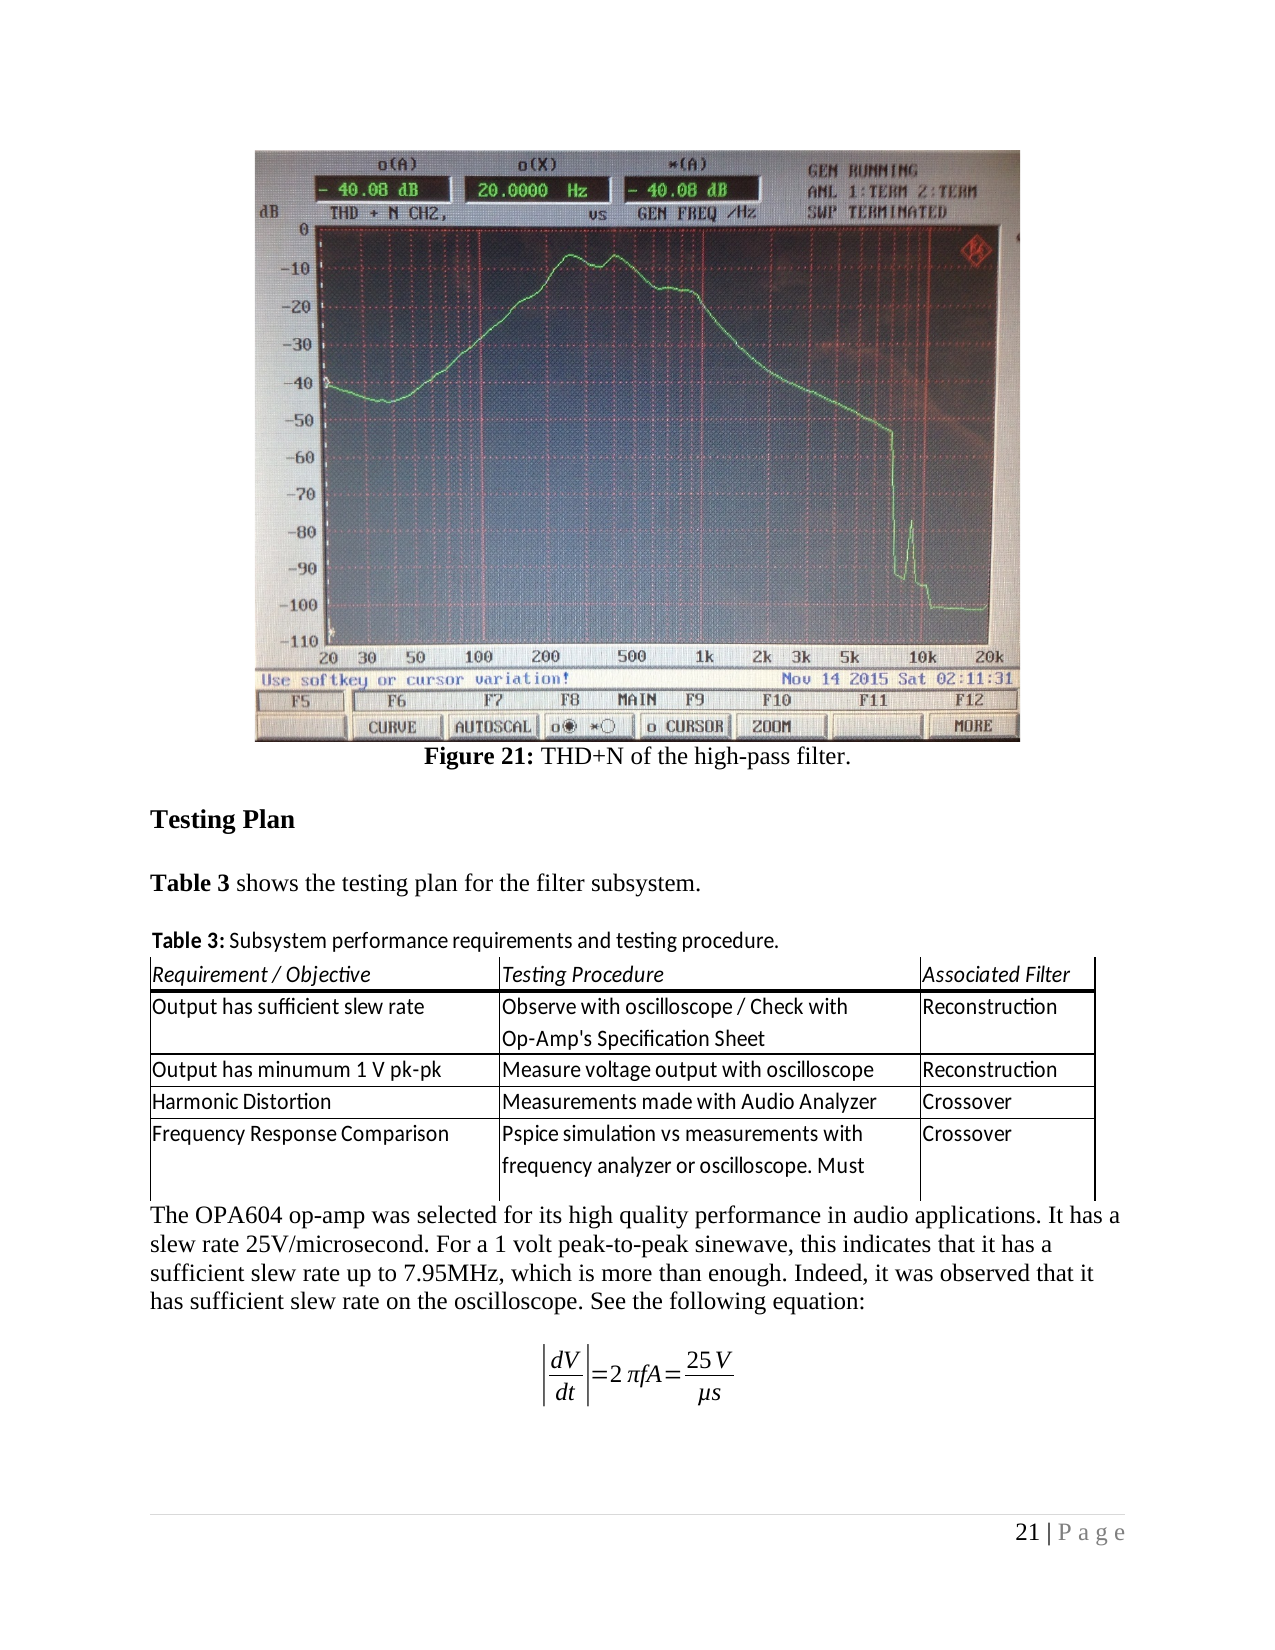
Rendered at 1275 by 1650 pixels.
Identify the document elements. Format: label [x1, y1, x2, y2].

picture [254, 150, 1021, 742]
